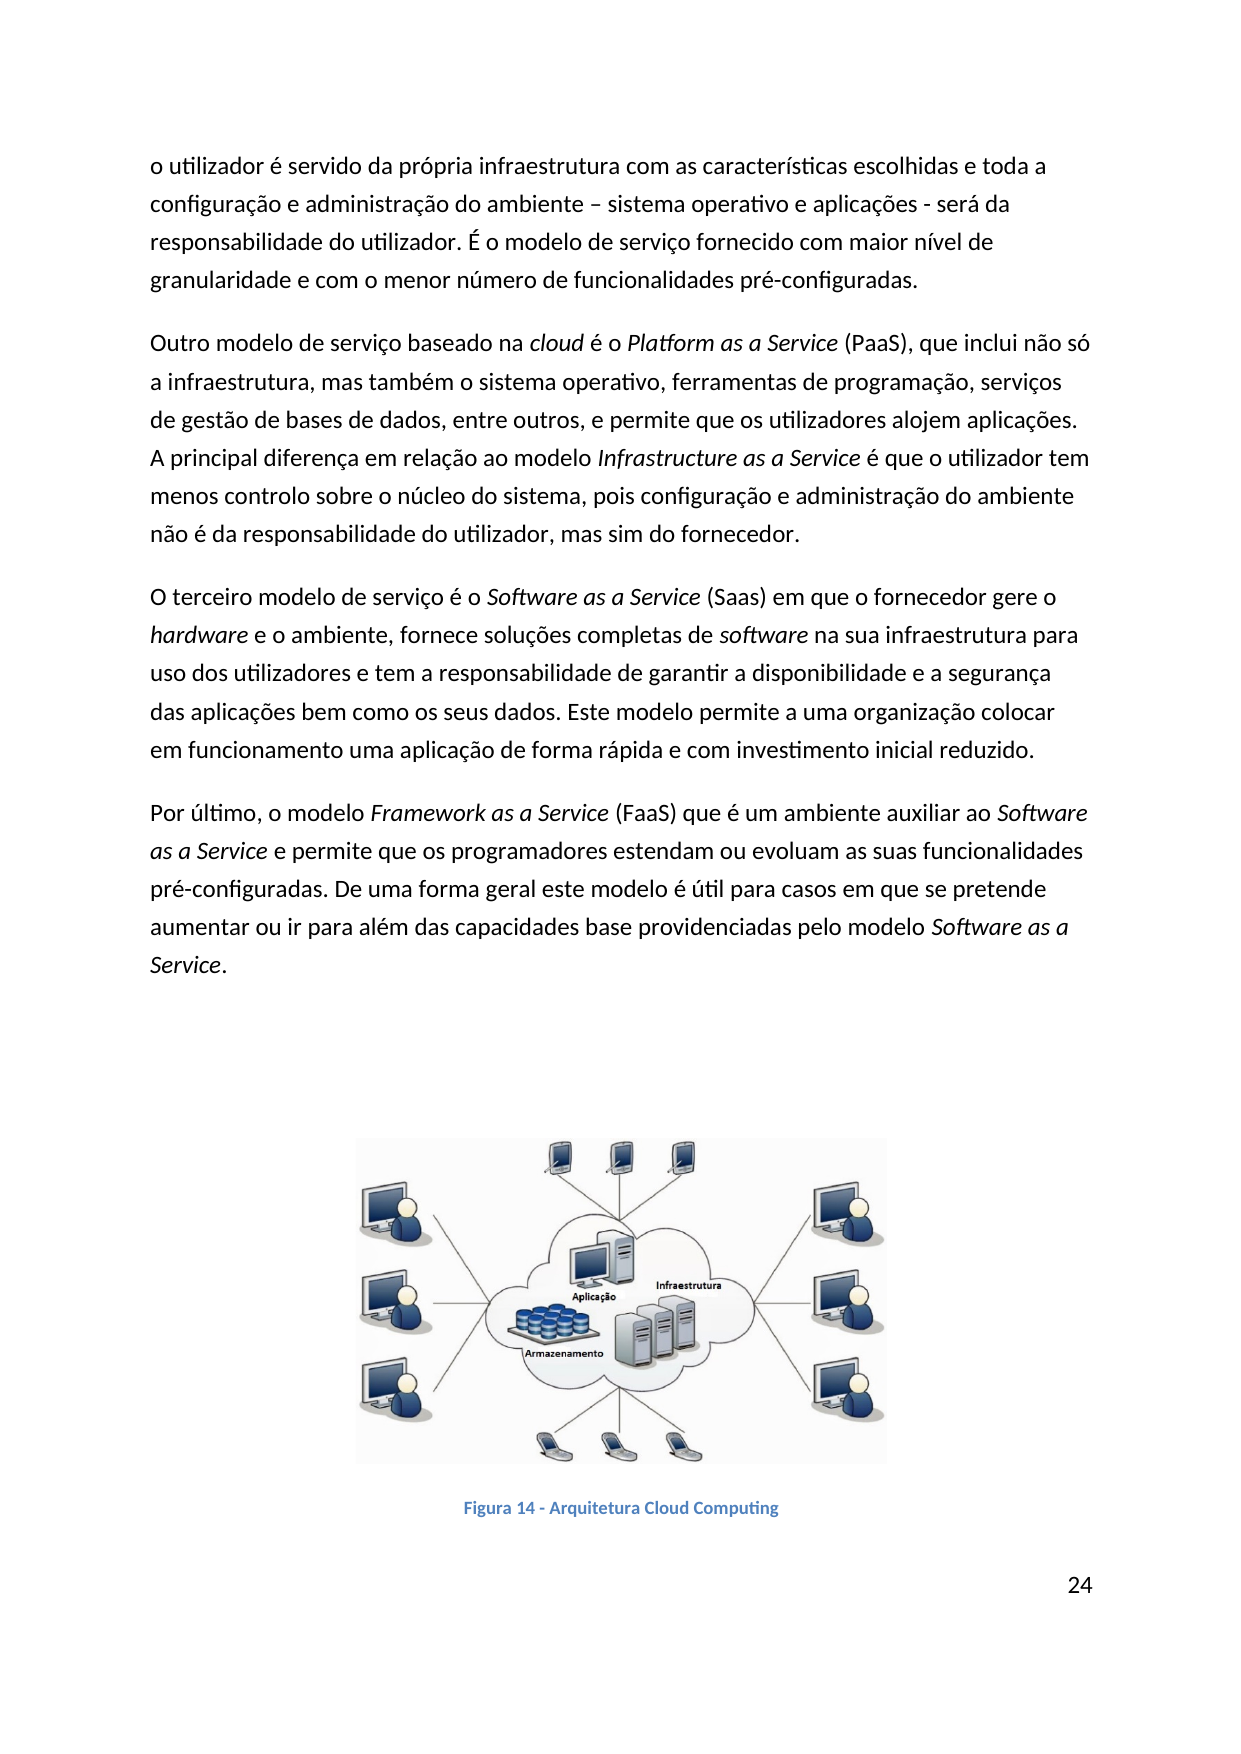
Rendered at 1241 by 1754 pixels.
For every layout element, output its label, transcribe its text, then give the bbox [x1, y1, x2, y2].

text Outro modelo de serviço baseado na cloud é o Platform as a Service (PaaS), que inclui não só a infraestrutura, mas também o sistema operativo, ferramentas de programação, serviços de gestão de bases de dados, entre outros, e permite que os utilizadores alojem aplicações. A principal diferença em relação ao modelo Infrastructure as a Service é que o utilizador tem menos controlo sobre o núcleo do sistema, pois configuração e administração do ambiente não é da responsabilidade do utilizador, mas sim do fornecedor. [150, 327, 1092, 549]
text Por último, o modelo Framework as a Service (FaaS) que é um ambiente auxiliar ao Software as a Service e permite que os programadores estendam ou evoluam as suas funcionalidades pré-configuradas. De uma forma geral este modelo é útil para casos em que se pretende aumentar ou ir para além das capacidades base providenciadas pelo modelo Software as a Service. [150, 797, 1092, 980]
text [150, 150, 1092, 295]
text O terceiro modelo de serviço é o Software as a Service (Saas) em que o fornecedor gere o hardware e o ambiente, fornece soluções completas de software na sua infraestrutura para uso dos utilizadores e tem a responsabilidade de garantir a disponibilidade e a segurança das aplicações bem como os seus dados. Este modelo permite a uma organização colocar em funcionamento uma aplicação de forma rápida e com investimento inicial reduzido. [150, 581, 1092, 764]
picture [355, 1138, 887, 1464]
